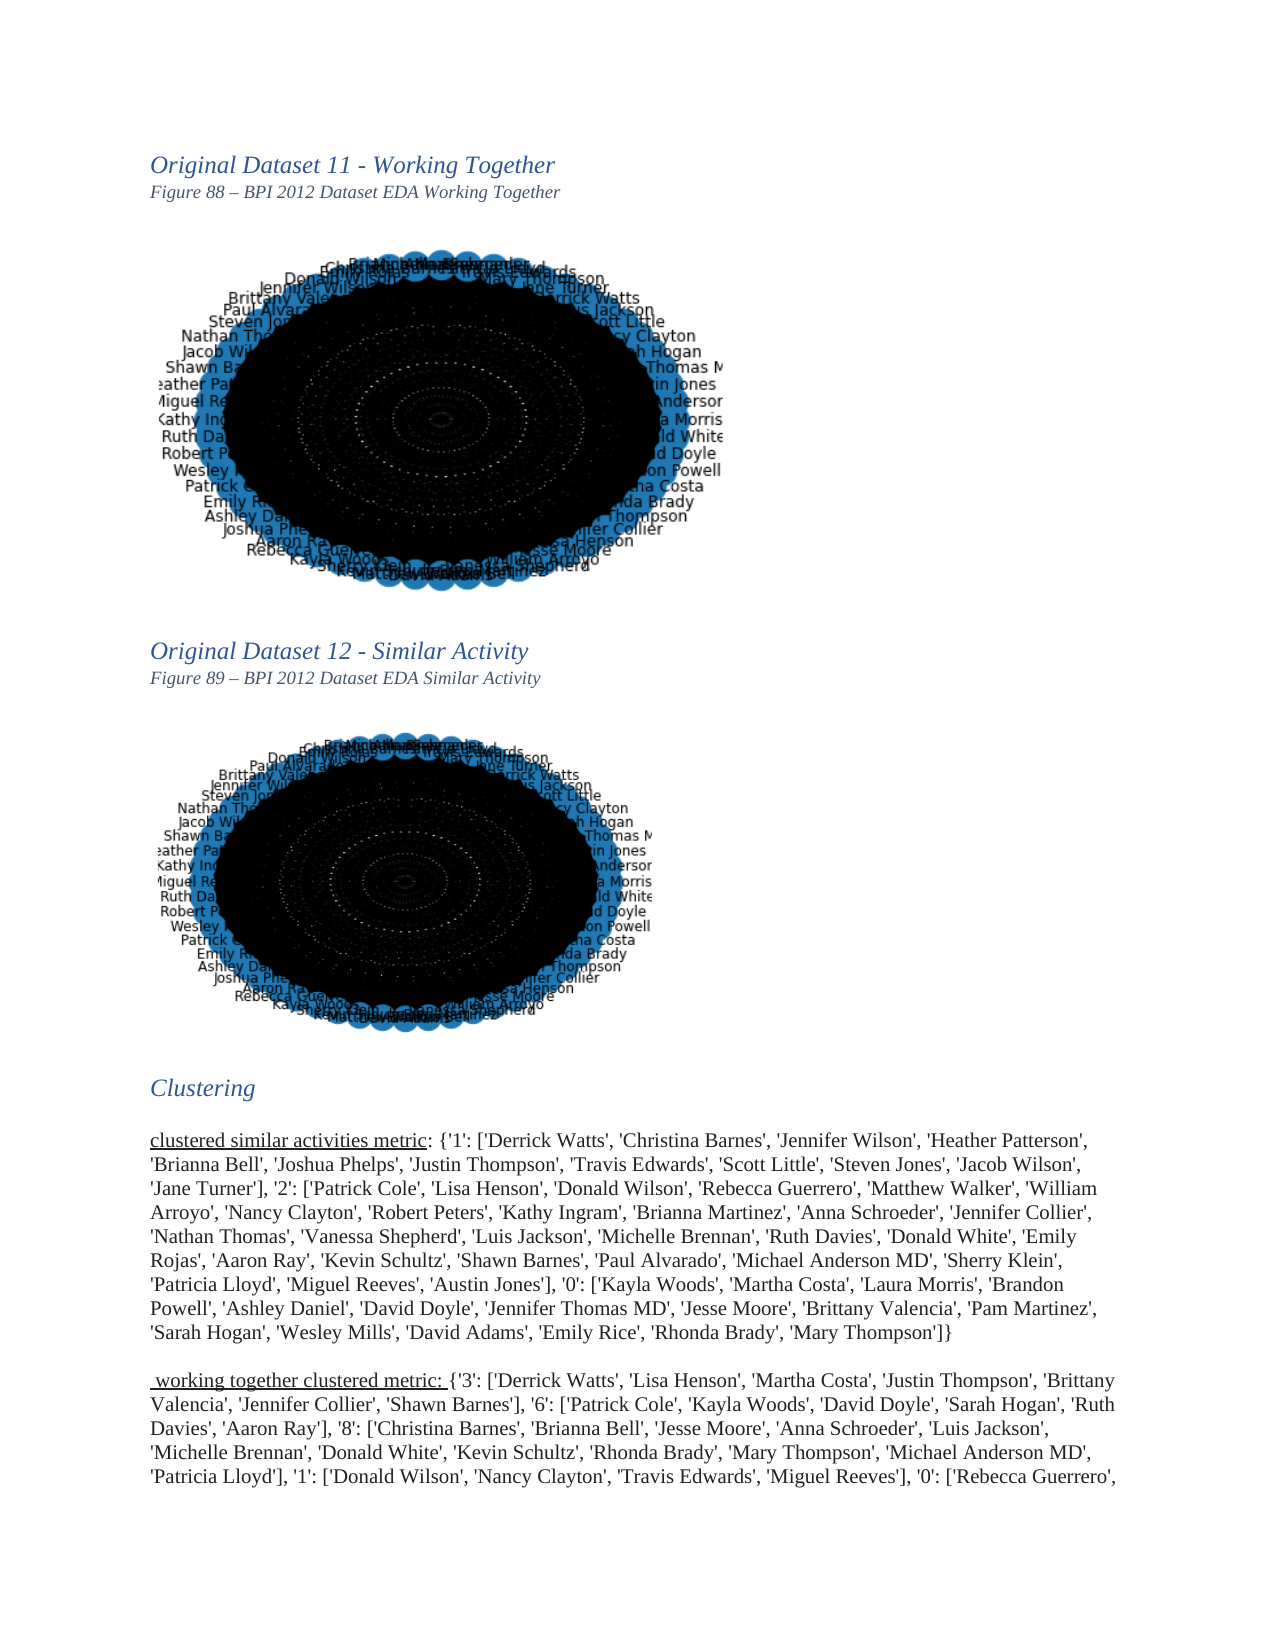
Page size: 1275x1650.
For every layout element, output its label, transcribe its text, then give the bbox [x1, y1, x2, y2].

picture [150, 223, 732, 617]
picture [150, 709, 660, 1055]
text clustered similar activities metric: {'1': ['Derrick Watts', 'Christina Barnes', 'Jennifer Wilson', 'Heather Patterson', 'Brianna Bell', 'Joshua Phelps', 'Justin Thompson', 'Travis Edwards', 'Scott Little', 'Steven Jones', 'Jacob Wilson', 'Jane Turner'], '2': ['Patrick Cole', 'Lisa Henson', 'Donald Wilson', 'Rebecca Guerrero', 'Matthew Walker', 'William Arroyo', 'Nancy Clayton', 'Robert Peters', 'Kathy Ingram', 'Brianna Martinez', 'Anna Schroeder', 'Jennifer Collier', 'Nathan Thomas', 'Vanessa Shepherd', 'Luis Jackson', 'Michelle Brennan', 'Ruth Davies', 'Donald White', 'Emily Rojas', 'Aaron Ray', 'Kevin Schultz', 'Shawn Barnes', 'Paul Alvarado', 'Michael Anderson MD', 'Sherry Klein', 'Patricia Lloyd', 'Miguel Reeves', 'Austin Jones'], '0': ['Kayla Woods', 'Martha Costa', 'Laura Morris', 'Brandon Powell', 'Ashley Daniel', 'David Doyle', 'Jennifer Thomas MD', 'Jesse Moore', 'Brittany Valencia', 'Pam Martinez', 'Sarah Hogan', 'Wesley Mills', 'David Adams', 'Emily Rice', 'Rhonda Brady', 'Mary Thompson']} [150, 1128, 1125, 1344]
subtitle Clustering [150, 1073, 1125, 1102]
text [150, 1368, 1125, 1488]
